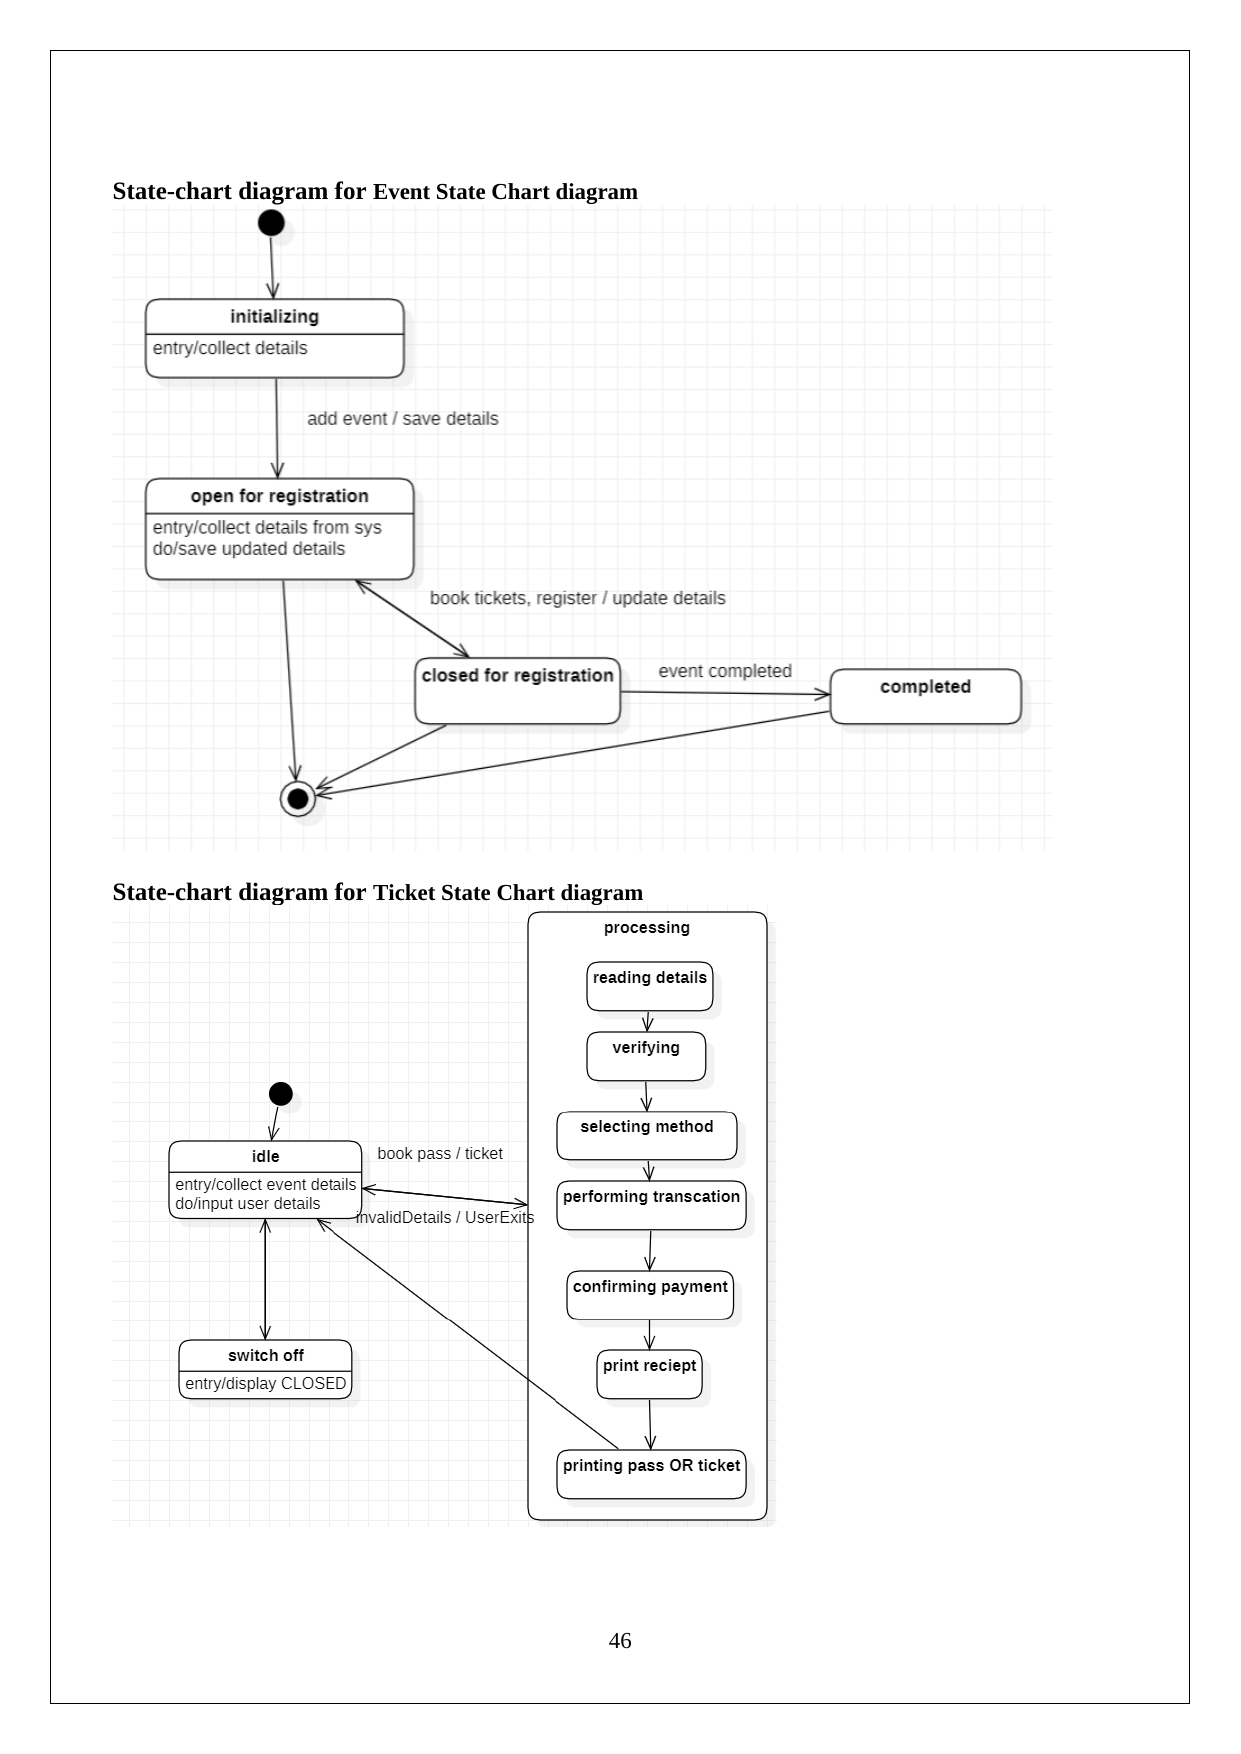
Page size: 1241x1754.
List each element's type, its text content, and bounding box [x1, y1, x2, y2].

picture [112, 205, 1053, 851]
picture [112, 905, 778, 1527]
text State-chart diagram for Event State Chart diagram [112, 176, 1128, 205]
text State-chart diagram for Ticket State Chart diagram [112, 877, 1128, 906]
